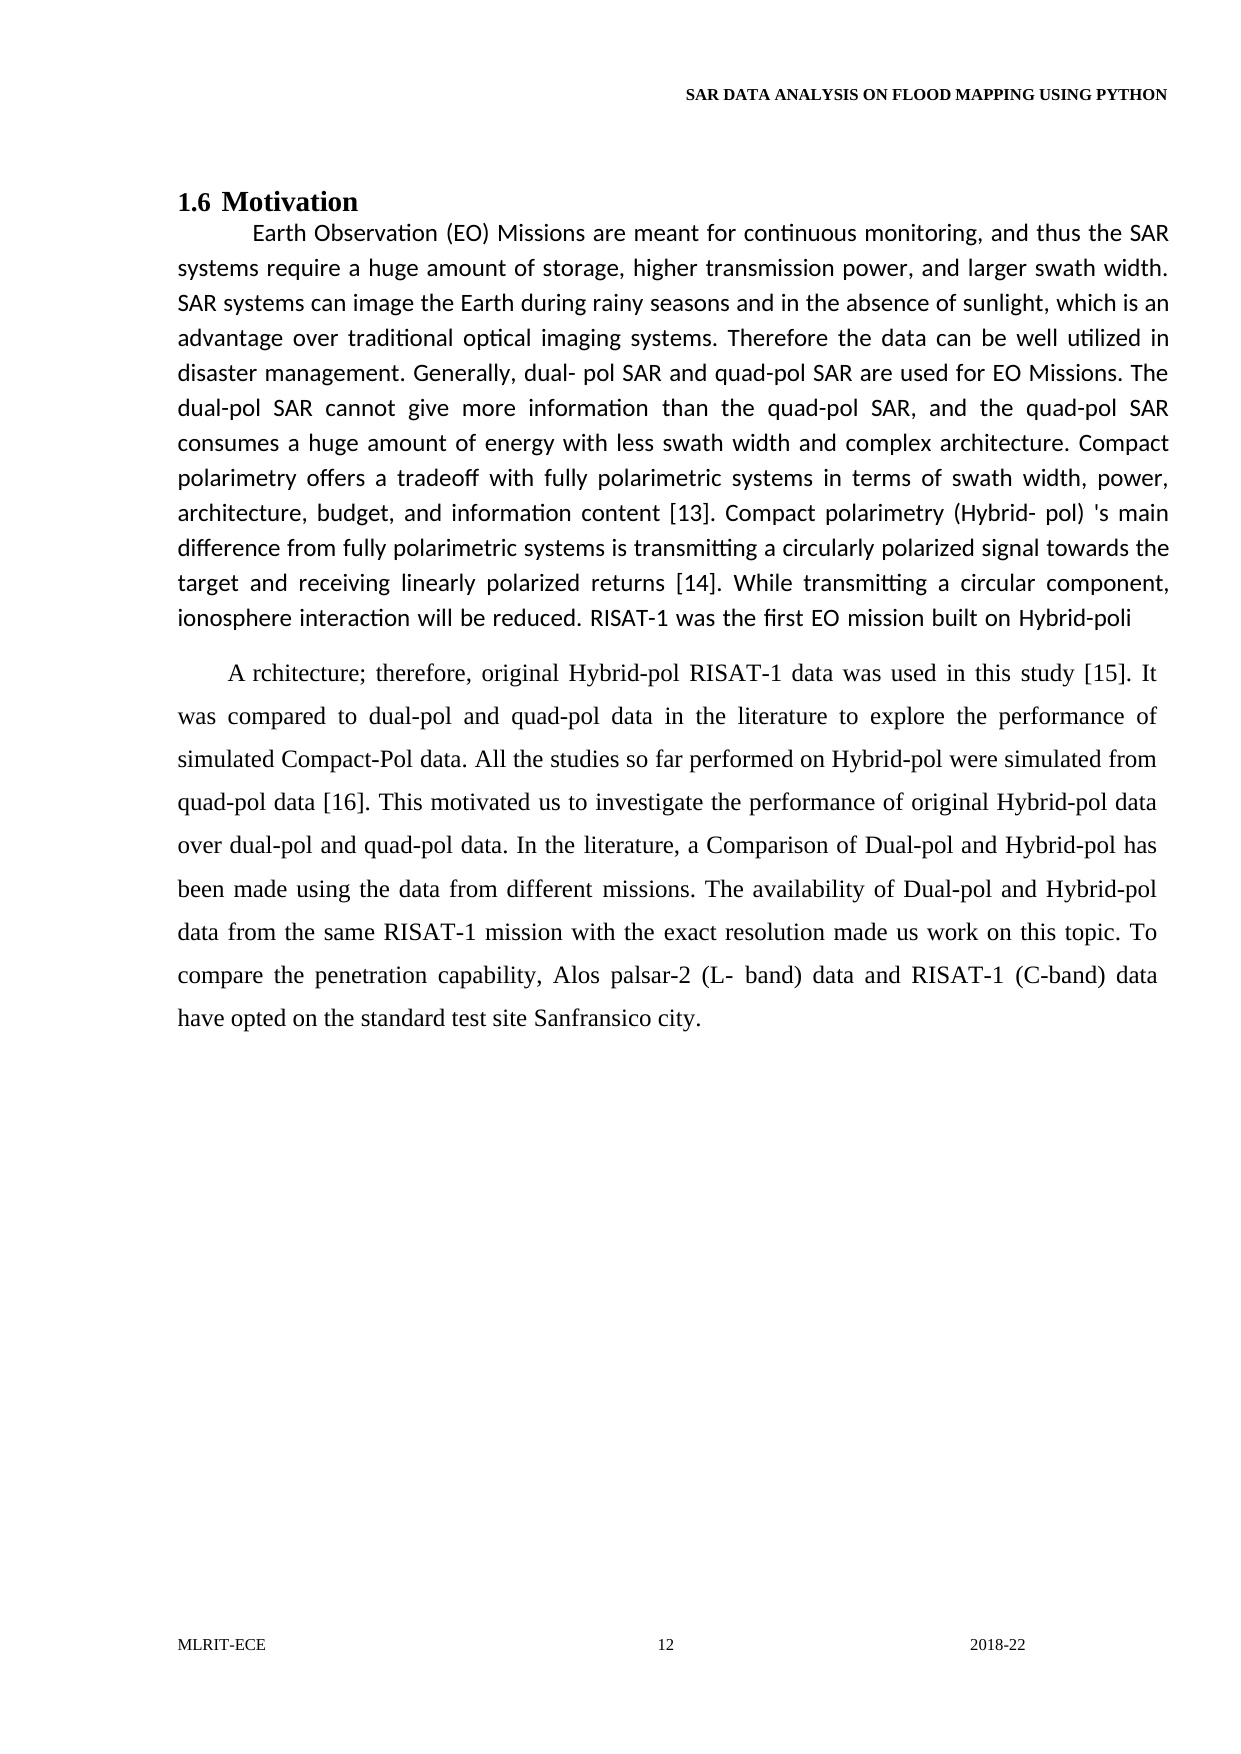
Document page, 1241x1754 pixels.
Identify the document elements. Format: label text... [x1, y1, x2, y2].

text Earth Observation (EO) Missions are meant for continuous monitoring, and thus the SAR systems require a huge amount of storage, higher transmission power, and larger swath width. SAR systems can image the Earth during rainy seasons and in the absence of sunlight, which is an advantage over traditional optical imaging systems. Therefore the data can be well utilized in disaster management. Generally, dual- pol SAR and quad-pol SAR are used for EO Missions. The dual-pol SAR cannot give more information than the quad-pol SAR, and the quad-pol SAR consumes a huge amount of energy with less swath width and complex architecture. Compact polarimetry offers a tradeoff with fully polarimetric systems in terms of swath width, power, architecture, budget, and information content [13]. Compact polarimetry (Hybrid- pol) 's main difference from fully polarimetric systems is transmitting a circularly polarized signal towards the target and receiving linearly polarized returns [14]. While transmitting a circular component, ionosphere interaction will be reduced. RISAT-1 was the first EO mission built on Hybrid-poli [177, 217, 1169, 633]
text A rchitecture; therefore, original Hybrid-pol RISAT-1 data was used in this study [15]. It was compared to dual-pol and quad-pol data in the literature to explore the performance of simulated Compact-Pol data. All the studies so far performed on Hybrid-pol were simulated from quad-pol data [16]. This motivated us to investigate the performance of original Hybrid-pol data over dual-pol and quad-pol data. In the literature, a Comparison of Dual-pol and Hybrid-pol has been made using the data from different missions. The availability of Dual-pol and Hybrid-pol data from the same RISAT-1 mission with the exact resolution made us work on this topic. To compare the penetration capability, Alos palsar-2 (L- band) data and RISAT-1 (C-band) data have opted on the standard test site Sanfransico city. [177, 658, 1158, 1032]
subtitle Motivation [177, 184, 1169, 217]
